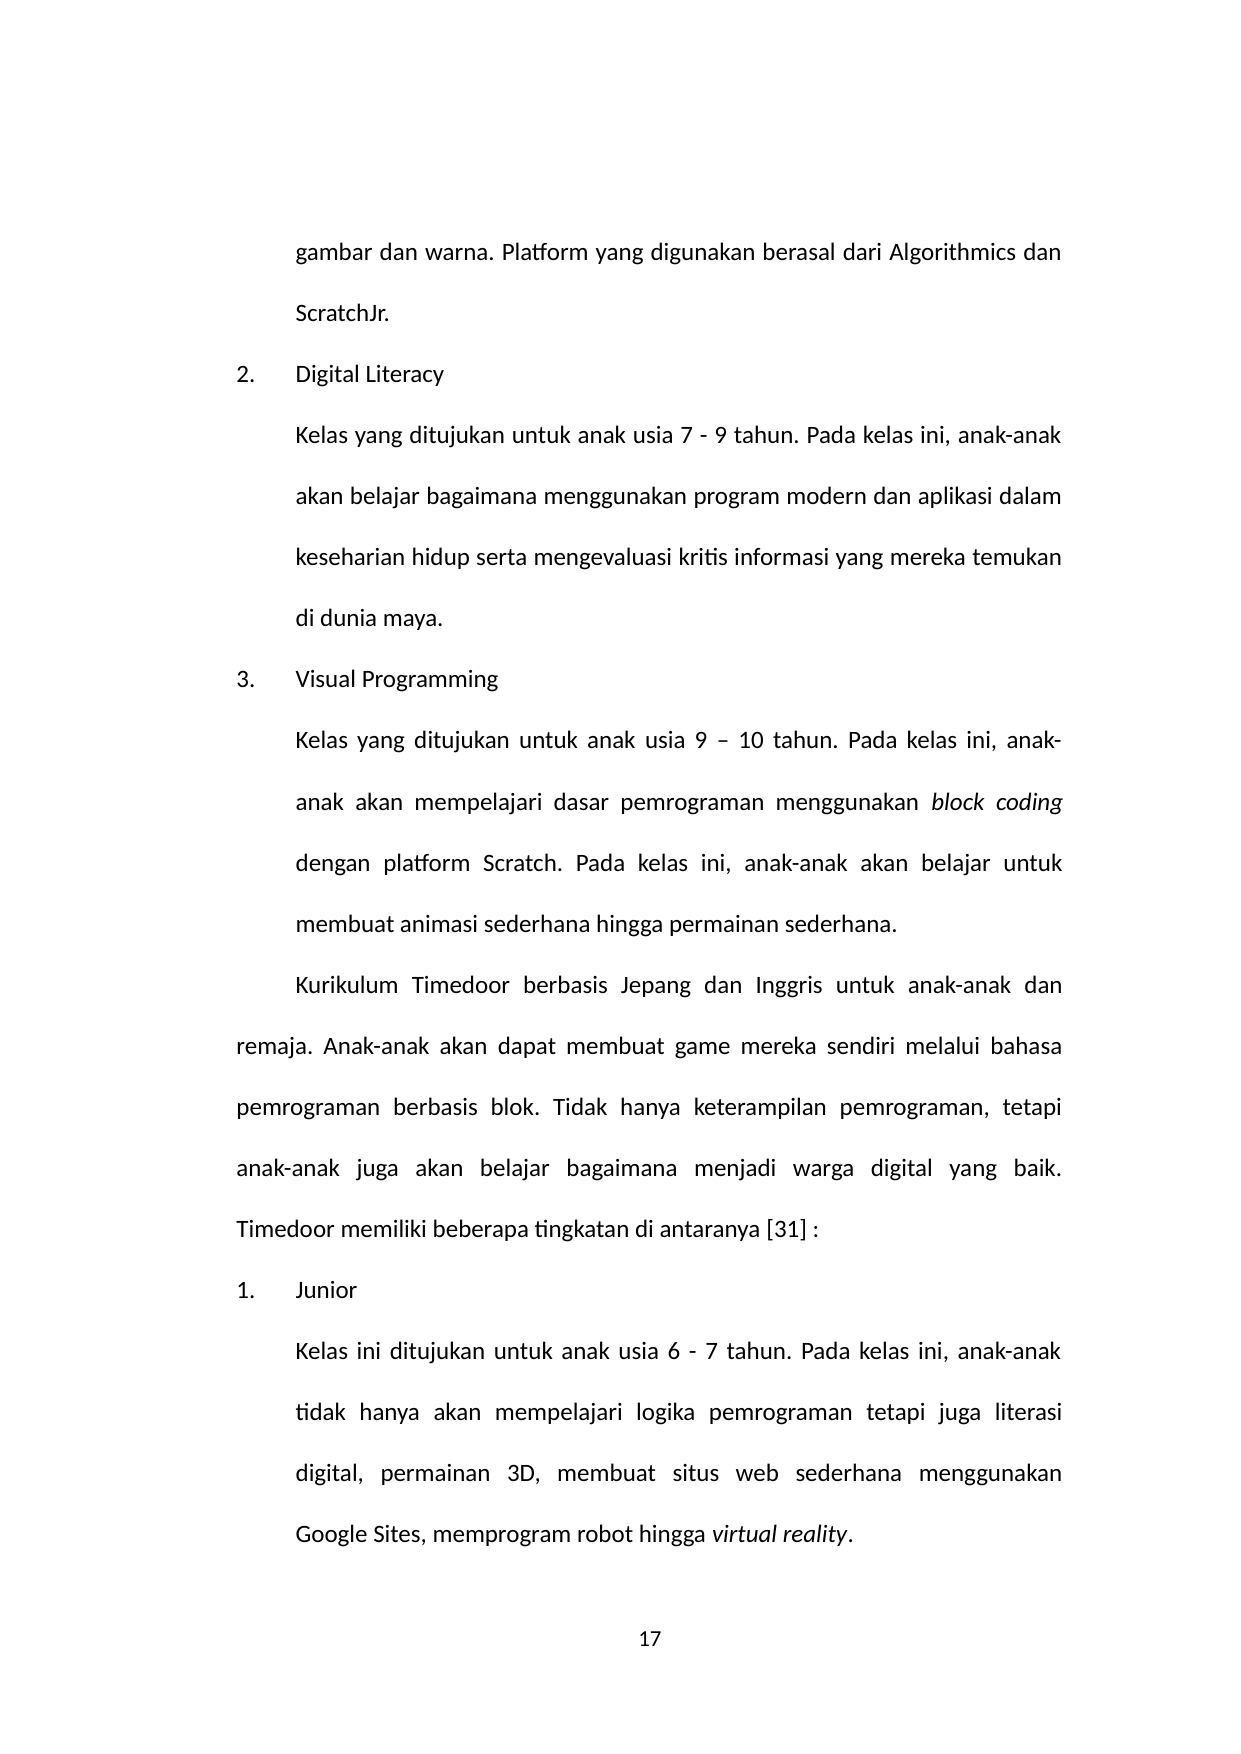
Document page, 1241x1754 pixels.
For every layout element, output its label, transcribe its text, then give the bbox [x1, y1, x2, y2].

list Kelas ini ditujukan untuk anak usia 6 - 7 tahun. Pada kelas ini, anak-anak tidak hanya akan mempelajari logika pemrograman tetapi juga literasi digital, permainan 3D, membuat situs web sederhana menggunakan Google Sites, memprogram robot hingga virtual reality. [295, 1335, 1063, 1549]
list Digital Literacy [236, 358, 1063, 389]
text Kurikulum Timedoor berbasis Jepang dan Inggris untuk anak-anak dan remaja. Anak-anak akan dapat membuat game mereka sendiri melalui bahasa pemrograman berbasis blok. Tidak hanya keterampilan pemrograman, tetapi anak-anak juga akan belajar bagaimana menjadi warga digital yang baik. Timedoor memiliki beberapa tingkatan di antaranya : [236, 969, 1063, 1243]
list Kelas yang ditujukan untuk anak usia 7 - 9 tahun. Pada kelas ini, anak-anak akan belajar bagaimana menggunakan program modern dan aplikasi dalam keseharian hidup serta mengevaluasi kritis informasi yang mereka temukan di dunia maya. [295, 419, 1063, 633]
list Junior [236, 1274, 1063, 1304]
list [295, 236, 1063, 328]
list Kelas yang ditujukan untuk anak usia 9 – 10 tahun. Pada kelas ini, anak-anak akan mempelajari dasar pemrograman menggunakan block coding dengan platform Scratch. Pada kelas ini, anak-anak akan belajar untuk membuat animasi sederhana hingga permainan sederhana. [295, 724, 1063, 938]
list Visual Programming [236, 663, 1063, 694]
